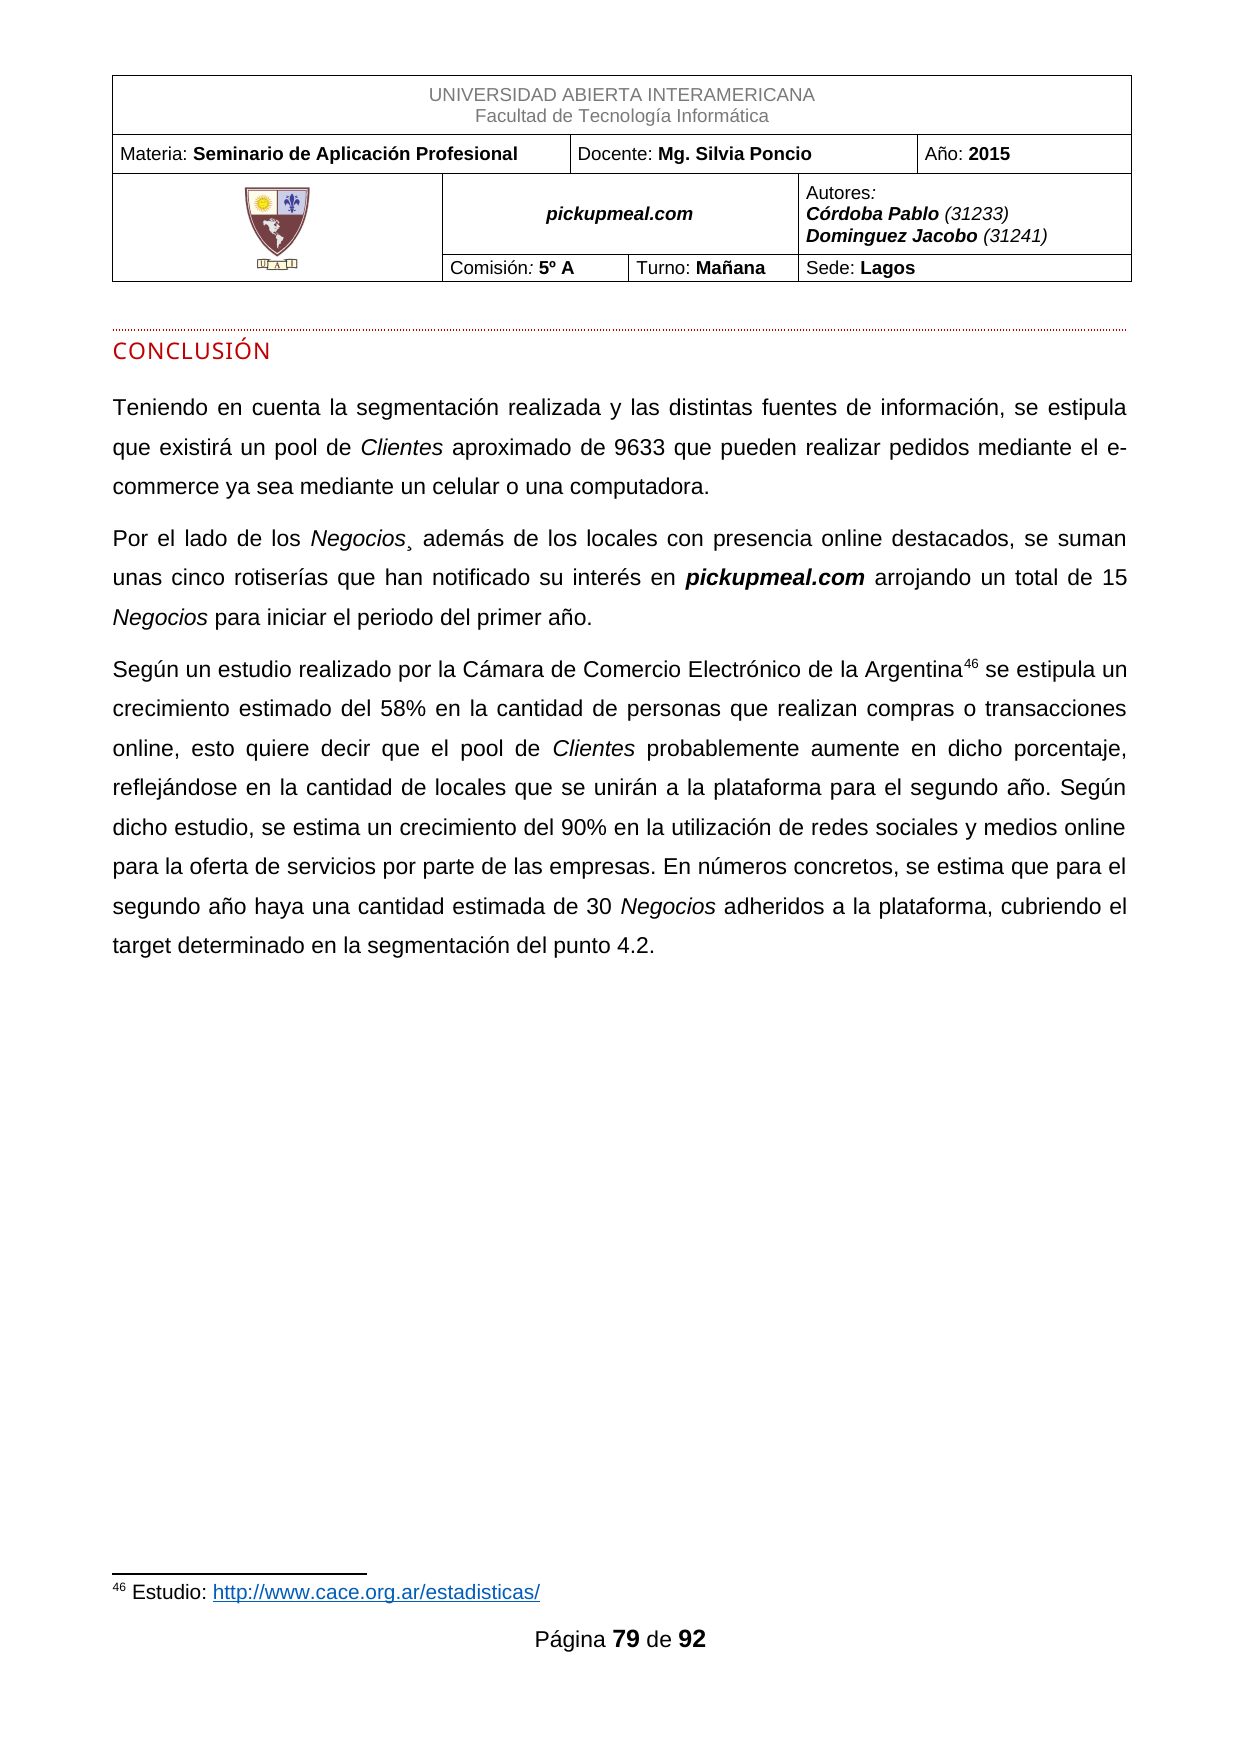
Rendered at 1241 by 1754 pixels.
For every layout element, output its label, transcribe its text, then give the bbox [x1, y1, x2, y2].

subtitle Conclusión [112, 329, 1128, 366]
text Por el lado de los Negocios¸ además de los locales con presencia online destacados, se suman unas cinco rotiserías que han notificado su interés en pickupmeal.com arrojando un total de 15 Negocios para iniciar el periodo del primer año. [112, 525, 1128, 630]
text Teniendo en cuenta la segmentación realizada y las distintas fuentes de información, se estipula que existirá un pool de Clientes aproximado de 9633 que pueden realizar pedidos mediante el e-commerce ya sea mediante un celular o una computadora. [112, 394, 1128, 499]
text Según un estudio realizado por la Cámara de Comercio Electrónico de la Argentina se estipula un crecimiento estimado del 58% en la cantidad de personas que realizan compras o transacciones online, esto quiere decir que el pool de Clientes probablemente aumente en dicho porcentaje, reflejándose en la cantidad de locales que se unirán a la plataforma para el segundo año. Según dicho estudio, se estima un crecimiento del 90% en la utilización de redes sociales y medios online para la oferta de servicios por parte de las empresas. En números concretos, se estima que para el segundo año haya una cantidad estimada de 30 Negocios adheridos a la plataforma, cubriendo el target determinado en la segmentación del punto 4.2. [112, 656, 1128, 958]
picture [230, 182, 325, 273]
